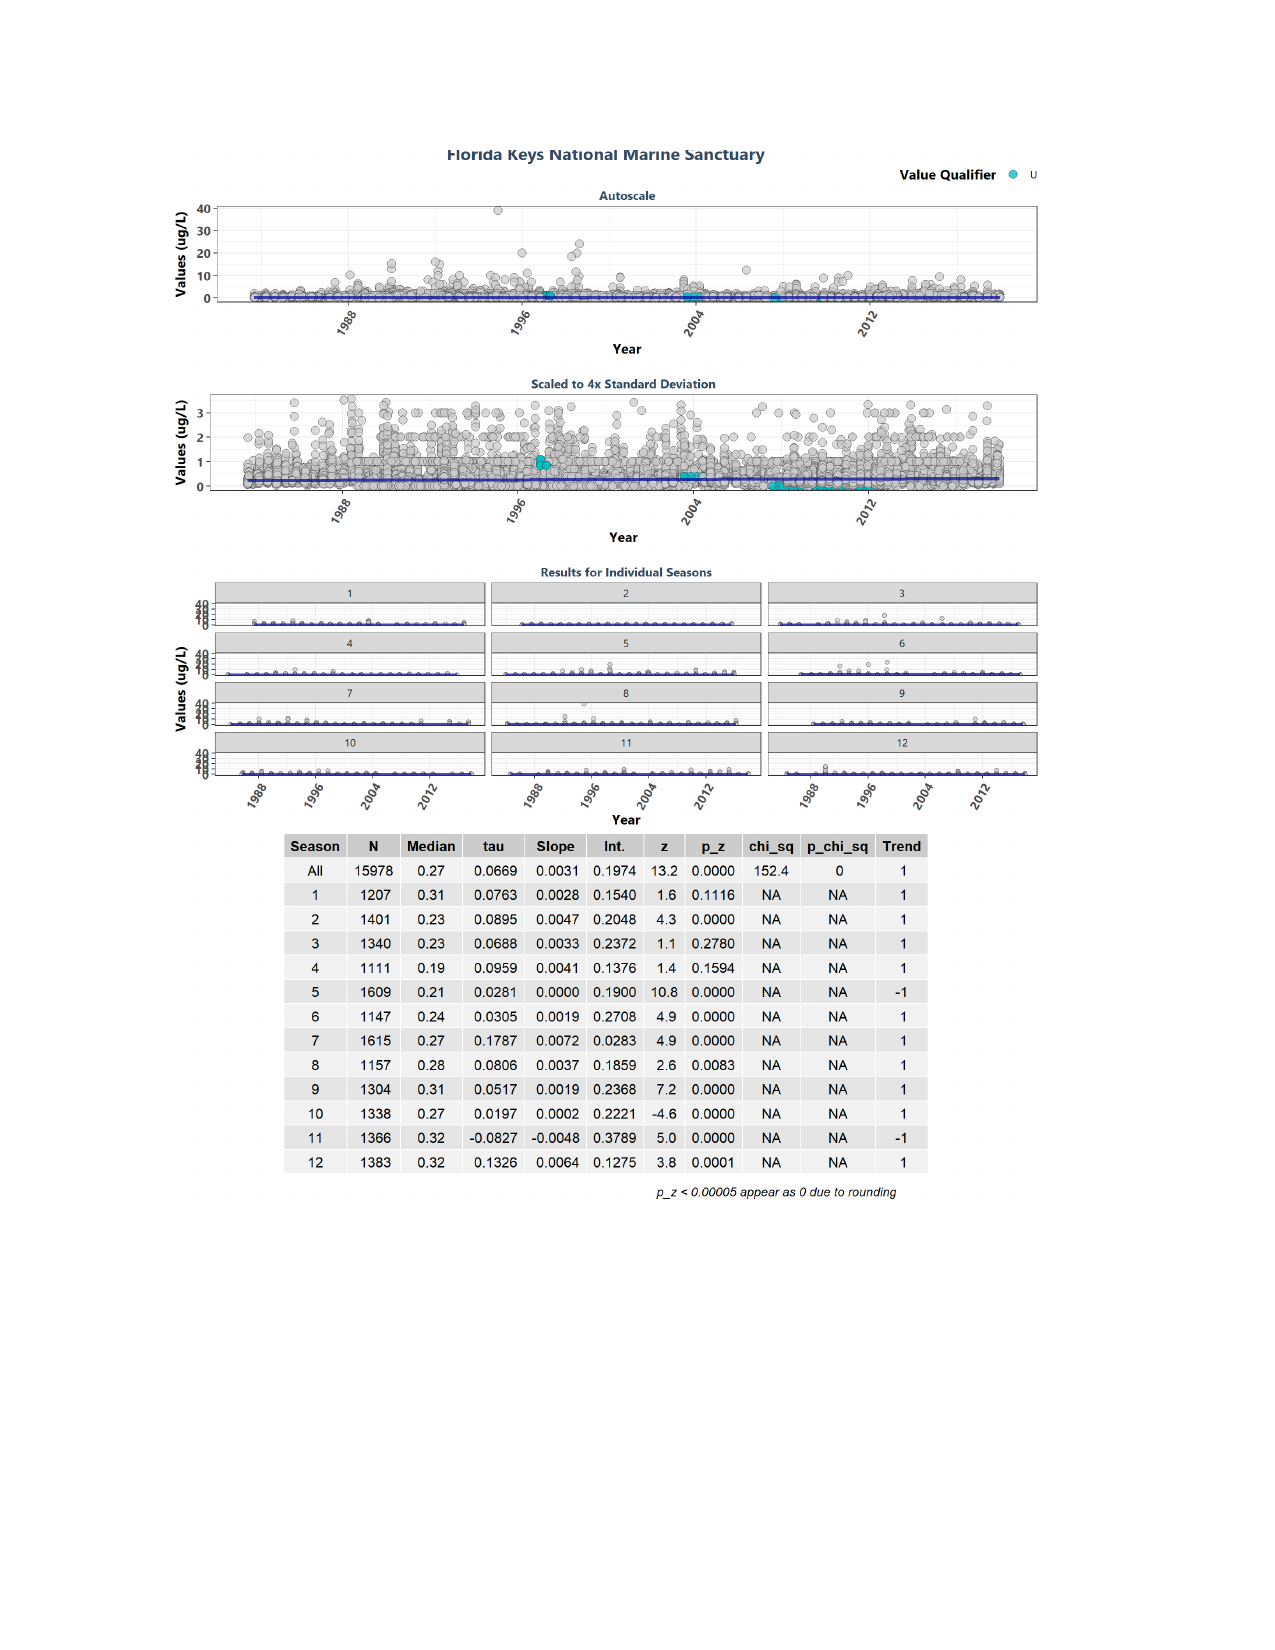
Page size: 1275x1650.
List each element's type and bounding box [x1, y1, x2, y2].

picture [168, 150, 1044, 1200]
